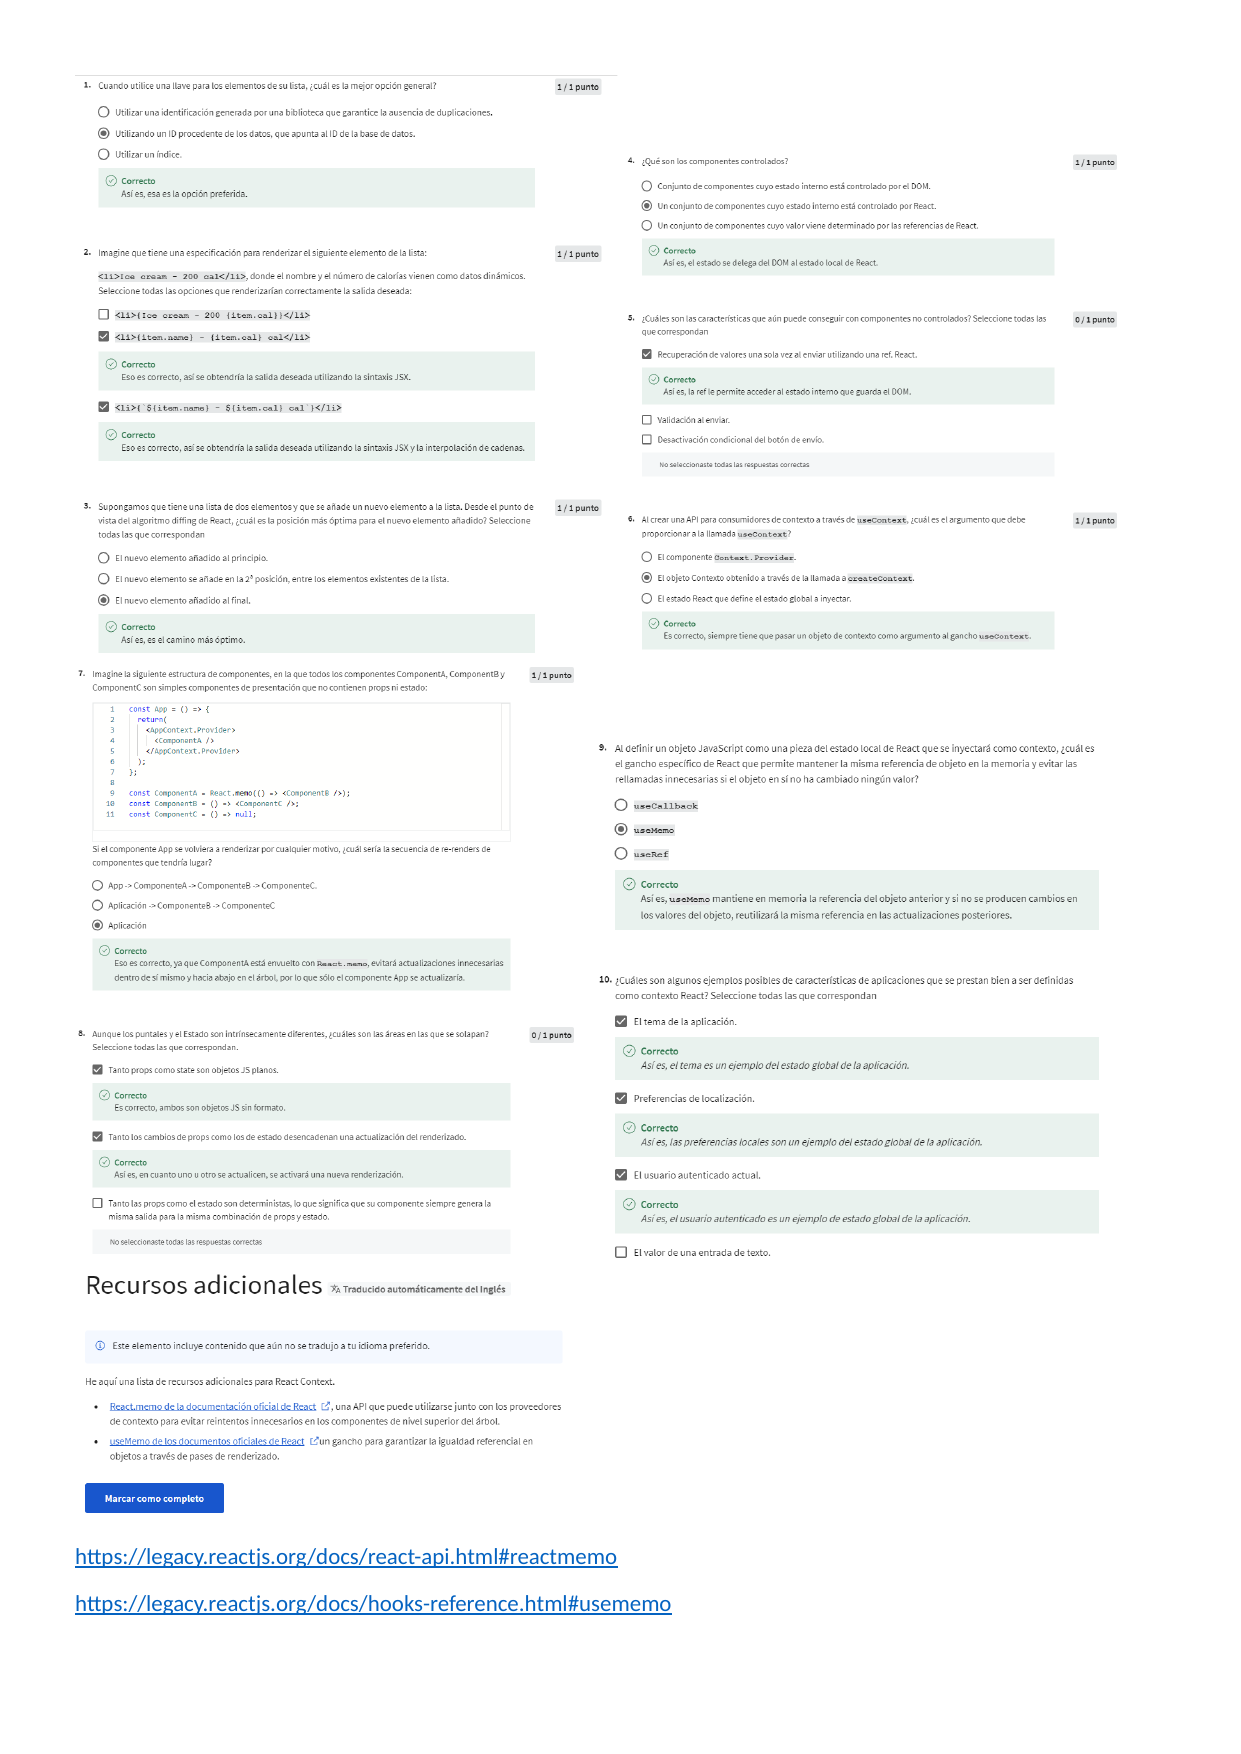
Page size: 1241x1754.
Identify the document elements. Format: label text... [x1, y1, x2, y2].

picture [75, 1263, 577, 1524]
text https://legacy.reactjs.org/docs/react-api.html#reactmemo [75, 1542, 1165, 1570]
picture [75, 75, 1142, 657]
text https://legacy.reactjs.org/docs/hooks-reference.html#usememo [75, 1589, 1165, 1617]
picture [75, 658, 1107, 1262]
